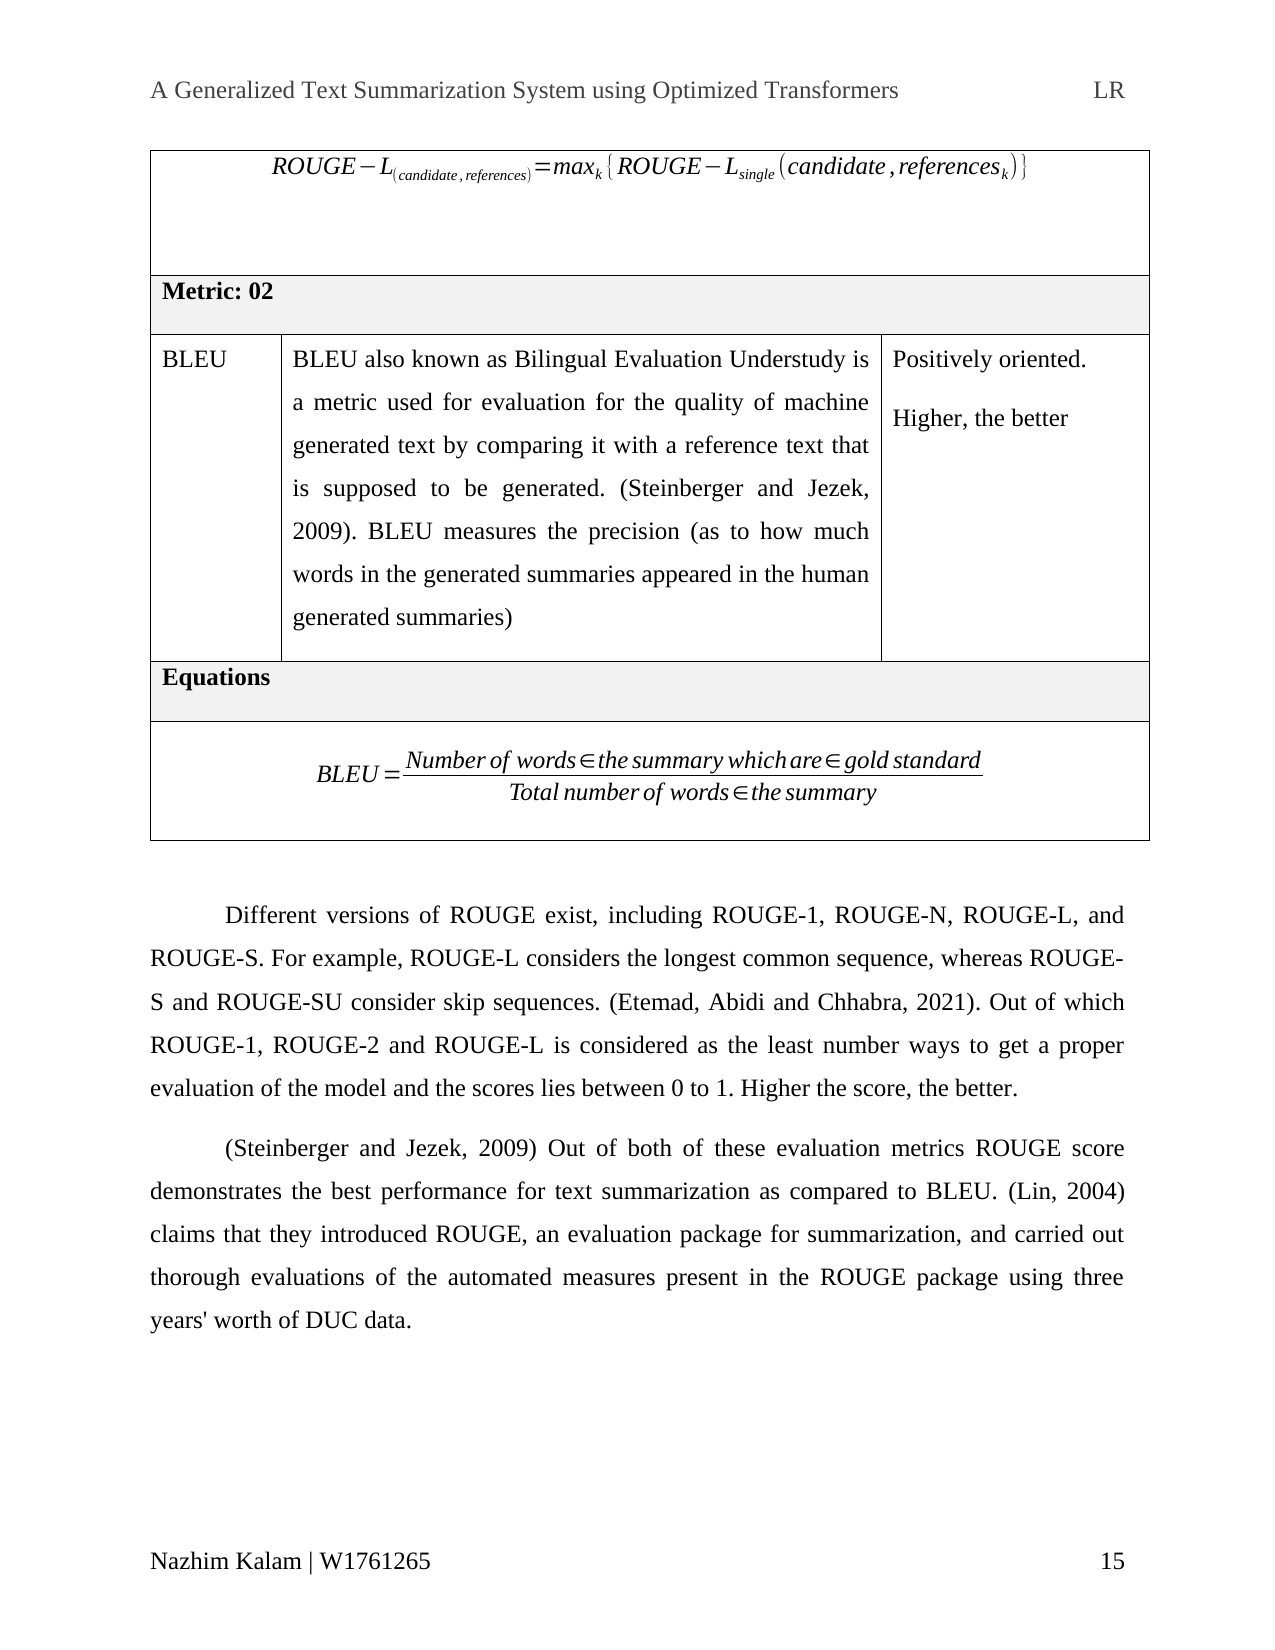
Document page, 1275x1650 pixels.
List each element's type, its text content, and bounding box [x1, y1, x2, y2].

text (Steinberger and Jezek, 2009) Out of both of these evaluation metrics ROUGE score demonstrates the best performance for text summarization as compared to BLEU. (Lin, 2004) claims that they introduced ROUGE, an evaluation package for summarization, and carried out thorough evaluations of the automated measures present in the ROUGE package using three years' worth of DUC data. [150, 1133, 1125, 1334]
text Different versions of ROUGE exist, including ROUGE-1, ROUGE-N, ROUGE-L, and ROUGE-S. For example, ROUGE-L considers the longest common sequence, whereas ROUGE-S and ROUGE-SU consider skip sequences. (Etemad, Abidi and Chhabra, 2021). Out of which ROUGE-1, ROUGE-2 and ROUGE-L is considered as the least number ways to get a proper evaluation of the model and the scores lies between 0 to 1. Higher the score, the better. [150, 900, 1125, 1102]
table_cell BLEU [151, 335, 281, 661]
table_cell Metric: 02 [151, 276, 1149, 334]
table_cell Positively oriented. Higher, the better [882, 335, 1149, 661]
table_cell Equations [151, 662, 1149, 721]
table_cell BLEU also known as Bilingual Evaluation Understudy is a metric used for evaluation for the quality of machine generated text by comparing it with a reference text that is supposed to be generated. (Steinberger and Jezek, 2009). BLEU measures the precision (as to how much words in the generated summaries appeared in the human generated summaries) [282, 335, 881, 661]
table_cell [151, 151, 1149, 275]
table_cell [151, 722, 1149, 839]
